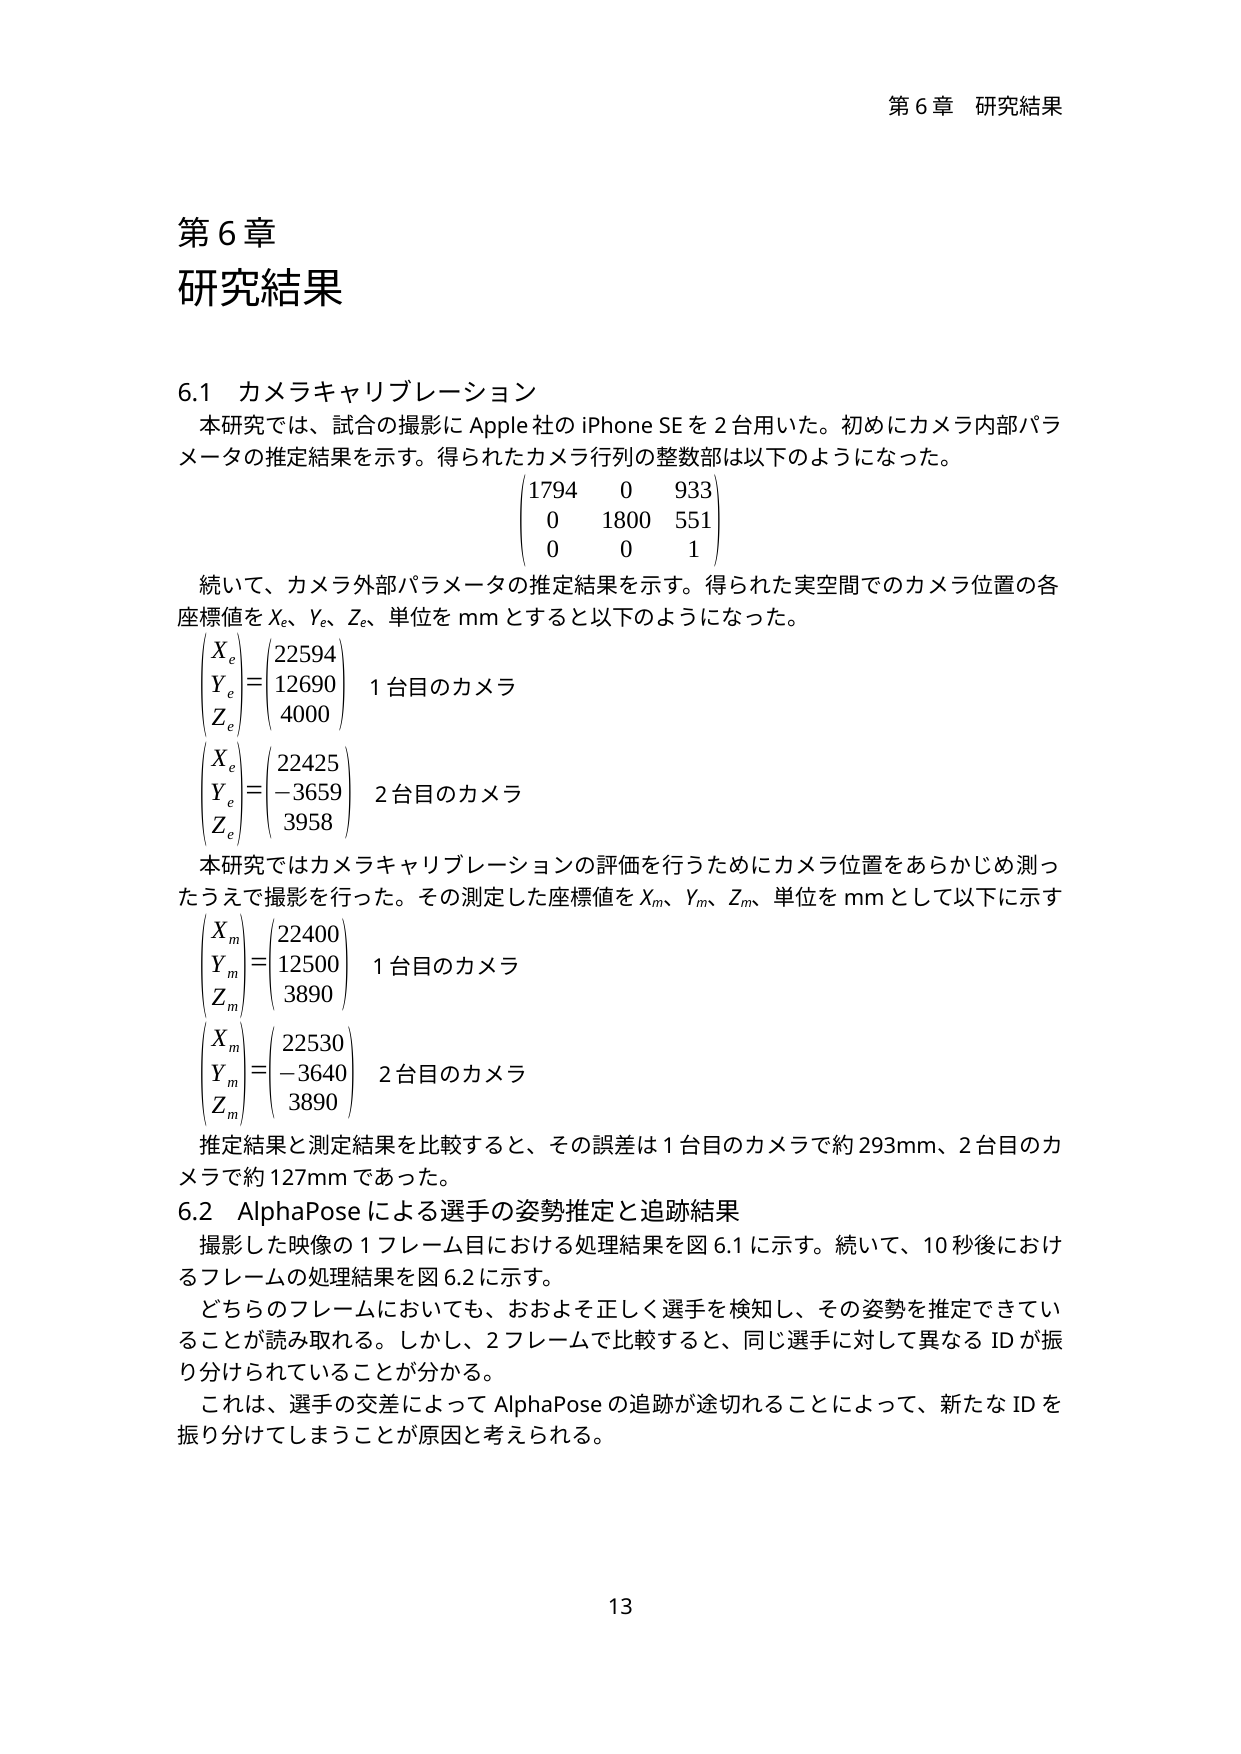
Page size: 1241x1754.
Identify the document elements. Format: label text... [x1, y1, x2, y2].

text どちらのフレームにおいても、おおよそ正しく選手を検知し、その姿勢を推定できていることが読み取れる。しかし、2フレームで比較すると、同じ選手に対して異なるIDが振り分けられていることが分かる。 これは、選手の交差によってAlphaPoseの追跡が途切れることによって、新たなIDを振り分けてしまうことが原因と考えられる。 [177, 1292, 1063, 1450]
text 1台目のカメラ [177, 631, 1063, 740]
subtitle 6.1 カメラキャリブレーション [177, 372, 1063, 408]
text 本研究ではカメラキャリブレーションの評価を行うためにカメラ位置をあらかじめ測ったうえで撮影を行った。その測定した座標値をXm、Ym、Zm、単位をmmとして以下に示す。 [177, 848, 1063, 912]
subtitle 6.2 AlphaPoseによる選手の姿勢推定と追跡結果 [177, 1192, 1063, 1228]
subtitle 第6章 [177, 207, 1063, 255]
text 本研究では、試合の撮影にApple社のiPhone SEを2台用いた。初めにカメラ内部パラメータの推定結果を示す。得られたカメラ行列の整数部は以下のようになった。 [177, 408, 1063, 472]
text 2台目のカメラ [177, 740, 1063, 848]
text 2台目のカメラ [177, 1020, 1063, 1128]
text 推定結果と測定結果を比較すると、その誤差は1台目のカメラで約293mm、2台目のカメラで約127mmであった。 [177, 1128, 1063, 1192]
text 続いて、カメラ外部パラメータの推定結果を示す。得られた実空間でのカメラ位置の各座標値をXe、Ye、Ze、単位をmmとすると以下のようになった。 [177, 568, 1063, 631]
text 撮影した映像の1フレーム目における処理結果を図6.1に示す。続いて、10秒後におけるフレームの処理結果を図6.2に示す。 [177, 1228, 1063, 1292]
text 研究結果 [177, 255, 1063, 316]
text 1台目のカメラ [177, 912, 1063, 1020]
